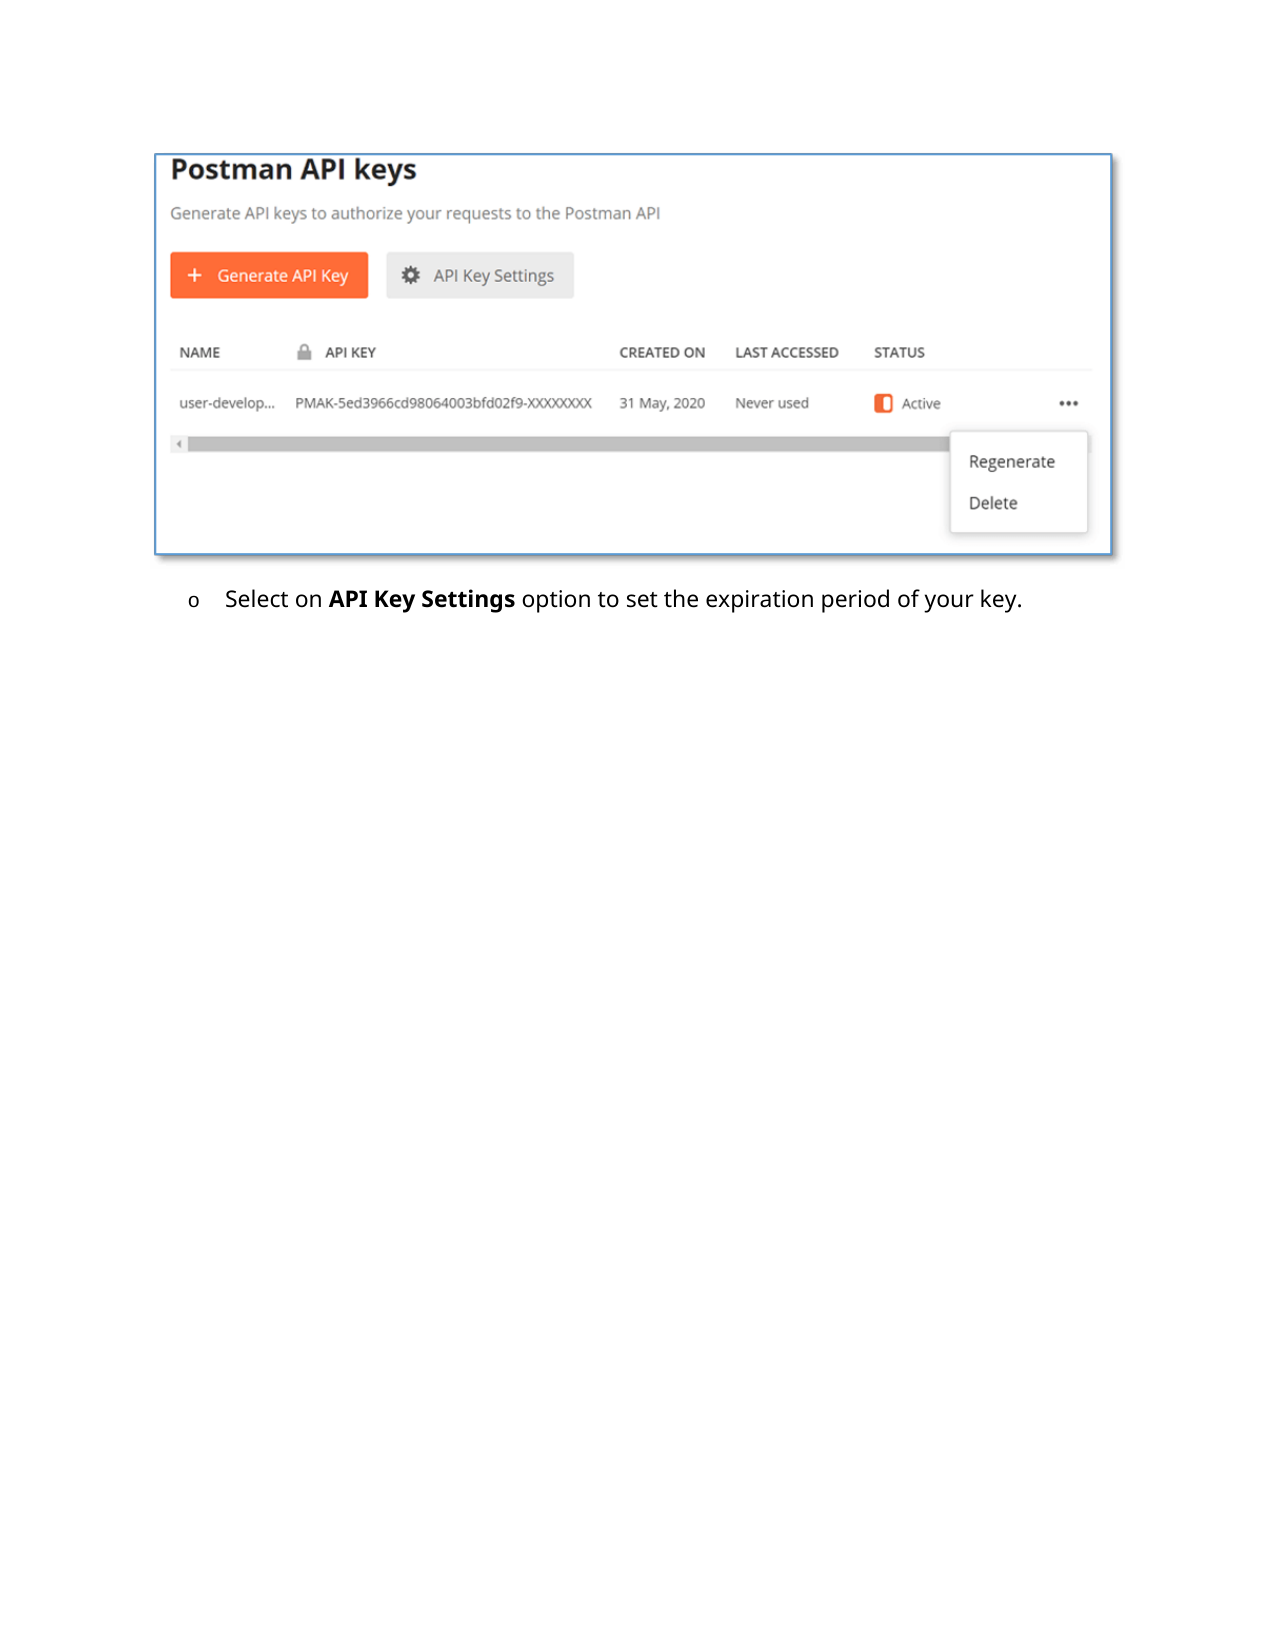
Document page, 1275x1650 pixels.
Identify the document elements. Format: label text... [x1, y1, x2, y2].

picture [150, 150, 1125, 569]
list Select on API Key Settings option to set the expiration period of your key. [187, 575, 1125, 614]
